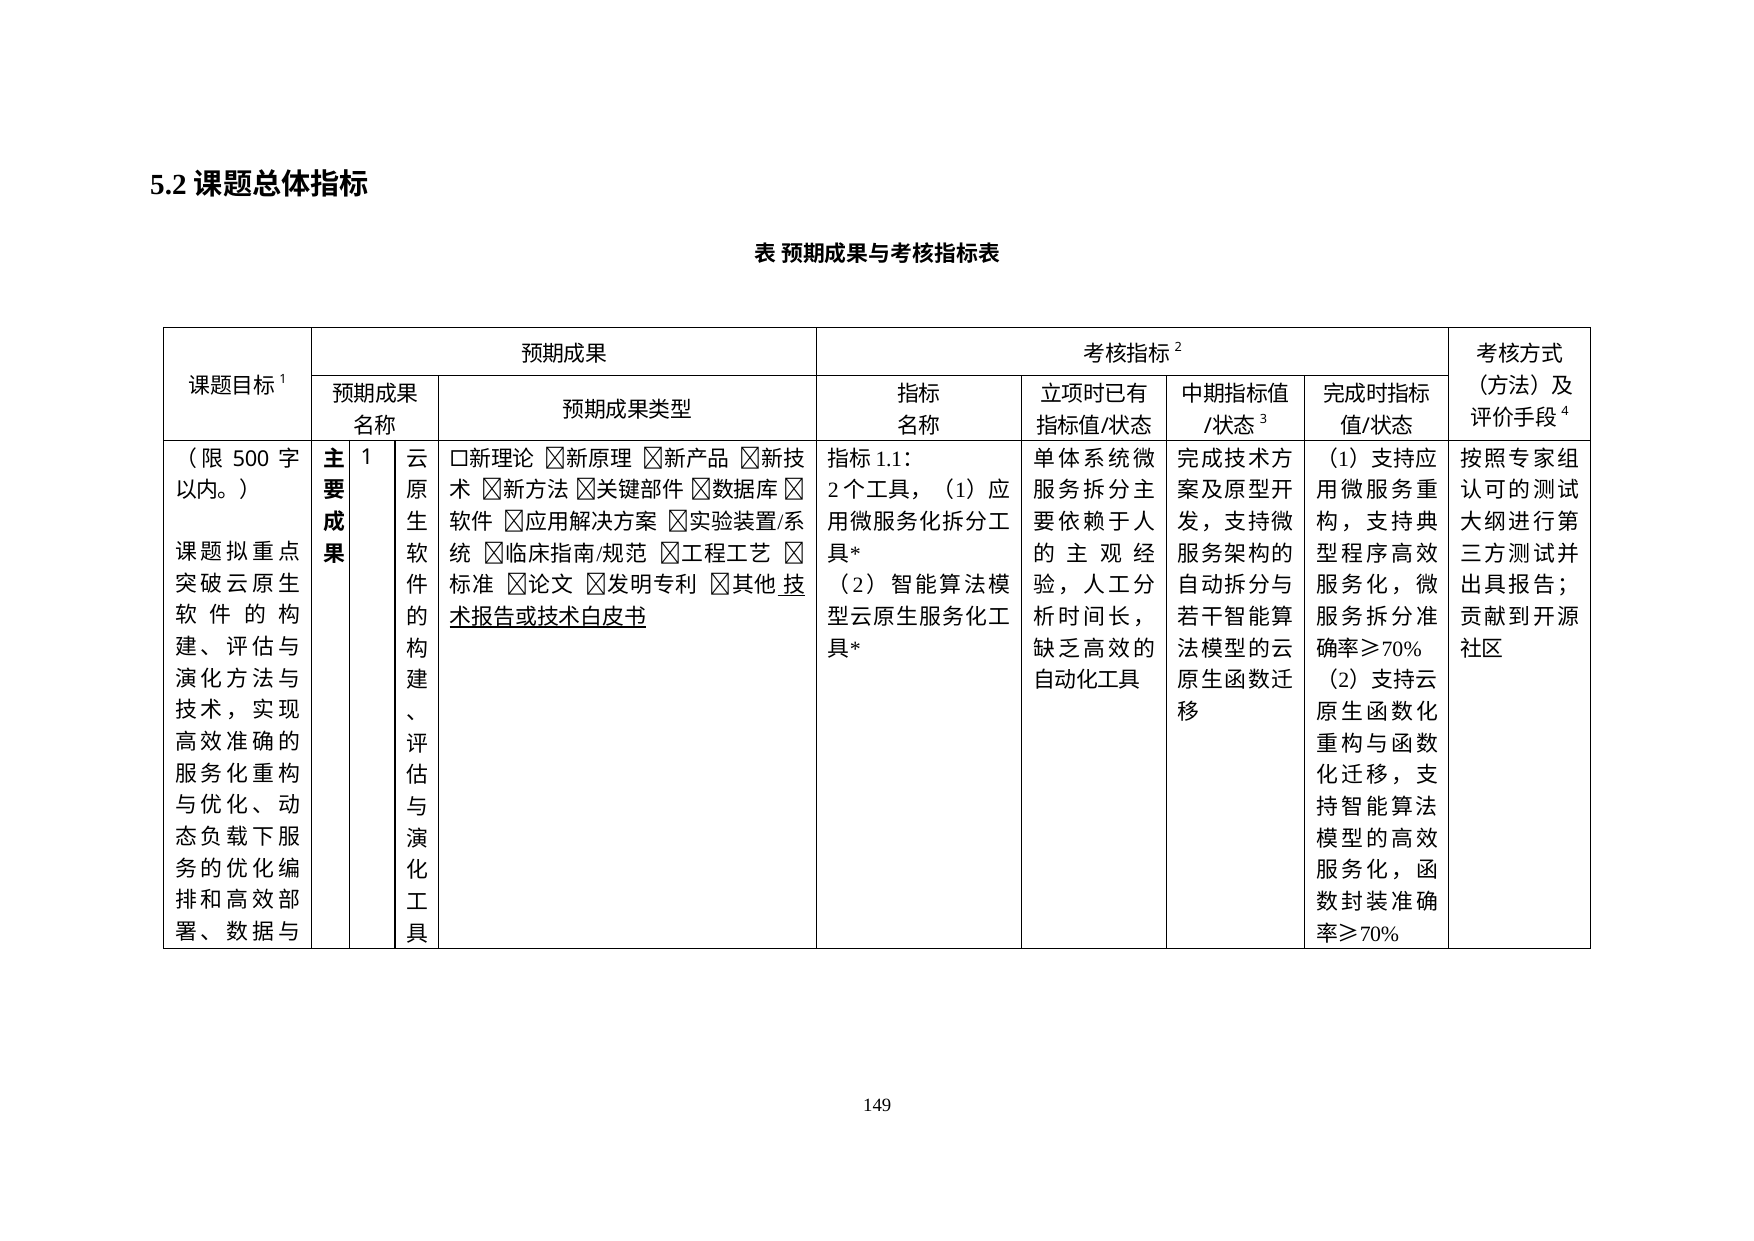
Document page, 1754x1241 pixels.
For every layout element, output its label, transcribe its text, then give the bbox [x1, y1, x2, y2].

table_cell 1 [350, 441, 394, 947]
table_cell 指标 名称 [817, 376, 1021, 440]
table_cell 预期成果名称 [312, 376, 438, 440]
subtitle 5.2 课题总体指标 [150, 160, 1604, 202]
table_cell 云原生软件的构建、评估与演化工具集 [396, 441, 438, 947]
table_cell 完成时指标值/状态 [1305, 376, 1448, 440]
text 表 预期成果与考核指标表 [150, 236, 1604, 268]
table_cell 立项时已有指标值/状态 [1022, 376, 1166, 440]
table_header 考核方式（方法）及评价手段4 [1449, 328, 1590, 440]
table_cell （1）支持应用微服务重构，支持典型程序高效服务化，微服务拆分准确率≥70% （2）支持云原生函数化重构与函数化迁移，支持智能算法模型的高效服务化，函数封装准确率≥70% [1305, 441, 1448, 947]
table_cell 单体系统微服务拆分主要依赖于人的主观经验，人工分析时间长，缺乏高效的自动化工具 [1022, 441, 1166, 947]
table_header 课题目标1 [164, 328, 311, 440]
table_cell 预期成果类型 [439, 376, 816, 440]
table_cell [439, 441, 816, 947]
table_cell 指标1.1： 2个工具，（1）应用微服务化拆分工具* （2）智能算法模型云原生服务化工具* [817, 441, 1021, 947]
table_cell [164, 441, 311, 947]
table_cell 主要成果 [312, 441, 349, 947]
table_header 考核指标2 [817, 328, 1448, 375]
table_header 预期成果 [312, 328, 816, 375]
table_cell 中期指标值/状态3 [1167, 376, 1304, 440]
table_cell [1449, 441, 1590, 947]
table_cell 完成技术方案及原型开发，支持微服务架构的自动拆分与若干智能算法模型的云原生函数迁移 [1167, 441, 1304, 947]
